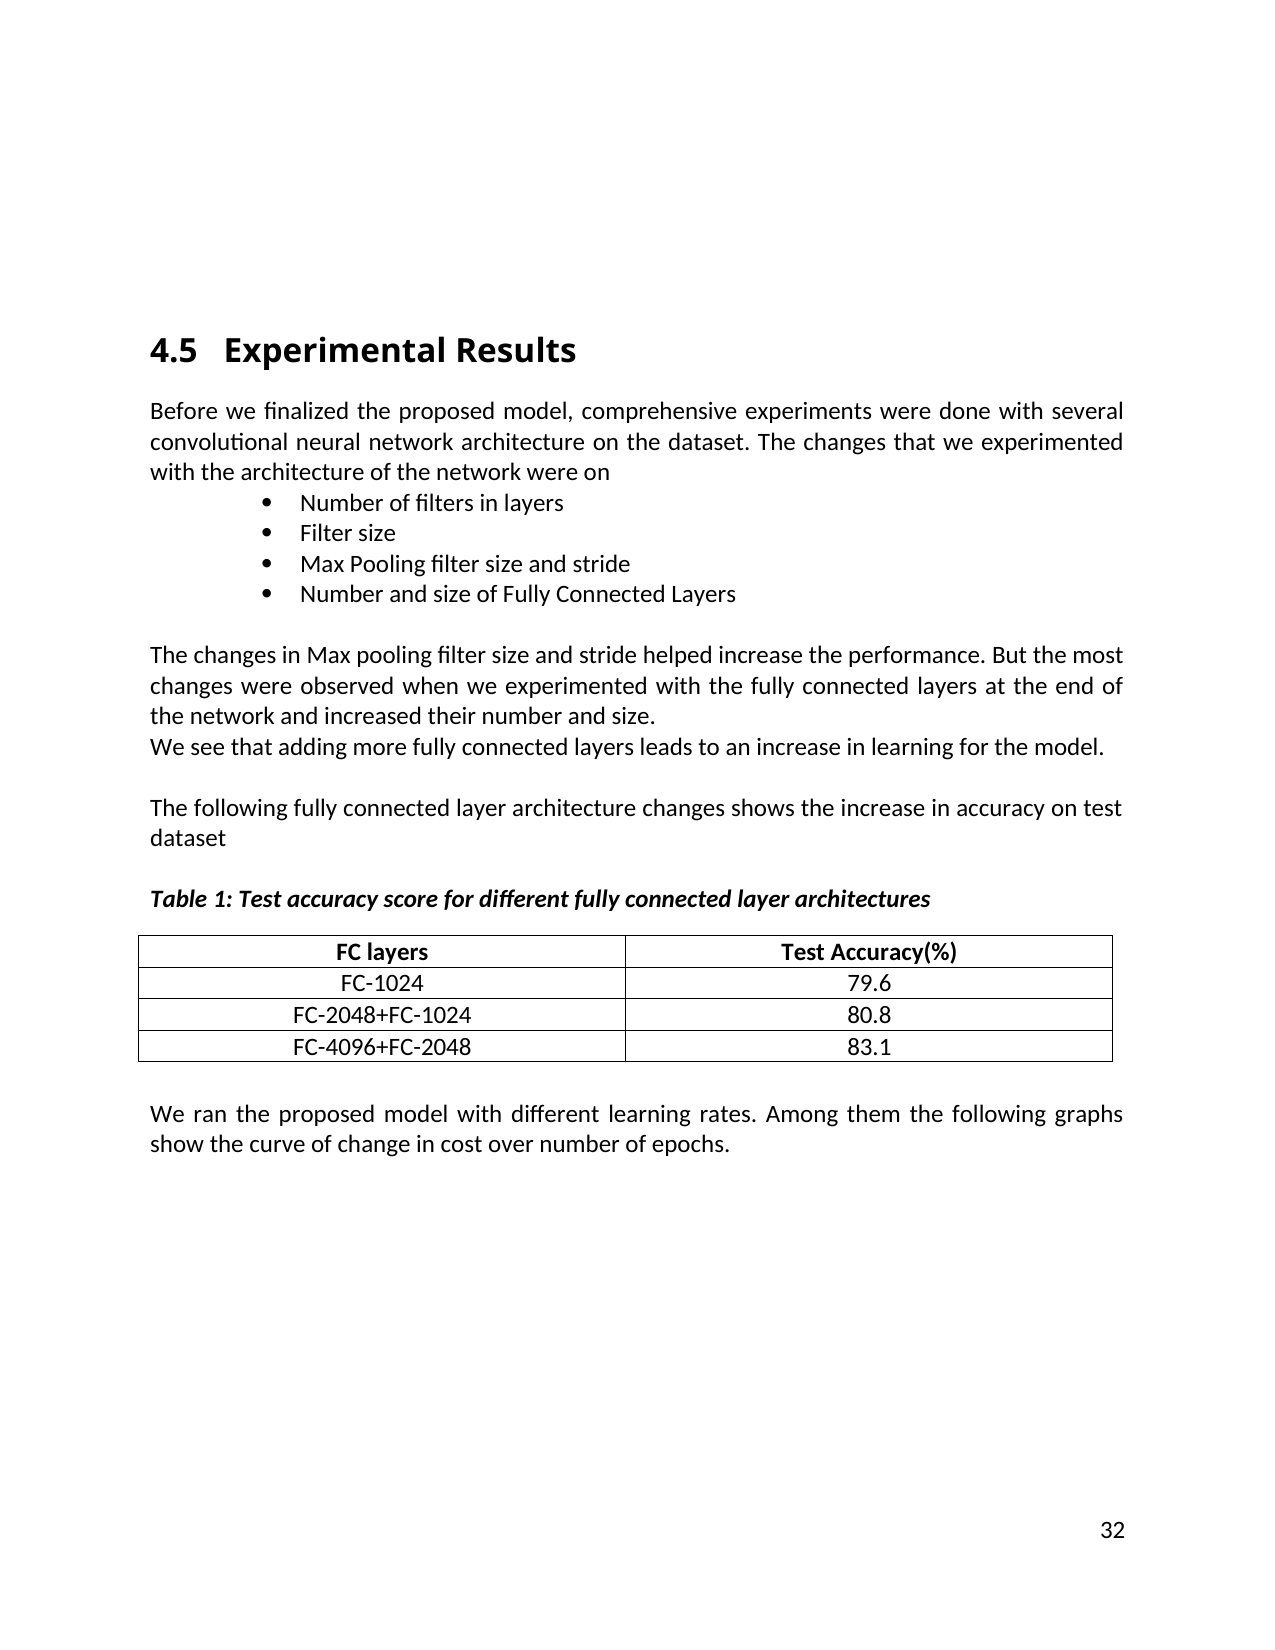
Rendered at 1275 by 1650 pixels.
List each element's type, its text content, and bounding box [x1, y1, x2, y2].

table_cell 79.6 [626, 968, 1112, 998]
table_cell FC-2048+FC-1024 [139, 999, 625, 1030]
table_cell 83.1 [626, 1031, 1112, 1061]
table_header Test Accuracy(%) [626, 936, 1112, 967]
table_header FC layers [139, 936, 625, 967]
list Filter size [262, 517, 1125, 548]
list Number of filters in layers [262, 487, 1125, 517]
table_cell 80.8 [626, 999, 1112, 1030]
text Before we finalized the proposed model, comprehensive experiments were done with several convolutional neural network architecture on the dataset. The changes that we experimented with the architecture of the network were on [150, 395, 1125, 487]
text The following fully connected layer architecture changes shows the increase in accuracy on test dataset [150, 792, 1125, 853]
subtitle 4.5 Experimental Results [150, 327, 1125, 373]
text We see that adding more fully connected layers leads to an increase in learning for the model. [150, 731, 1125, 762]
list Max Pooling filter size and stride [262, 548, 1125, 578]
table_cell FC-4096+FC-2048 [139, 1031, 625, 1061]
text The changes in Max pooling filter size and stride helped increase the performance. But the most changes were observed when we experimented with the fully connected layers at the end of the network and increased their number and size. [150, 639, 1125, 731]
list Number and size of Fully Connected Layers [262, 578, 1125, 609]
text We ran the proposed model with different learning rates. Among them the following graphs show the curve of change in cost over number of epochs. [150, 1098, 1125, 1159]
table_cell FC-1024 [139, 968, 625, 998]
